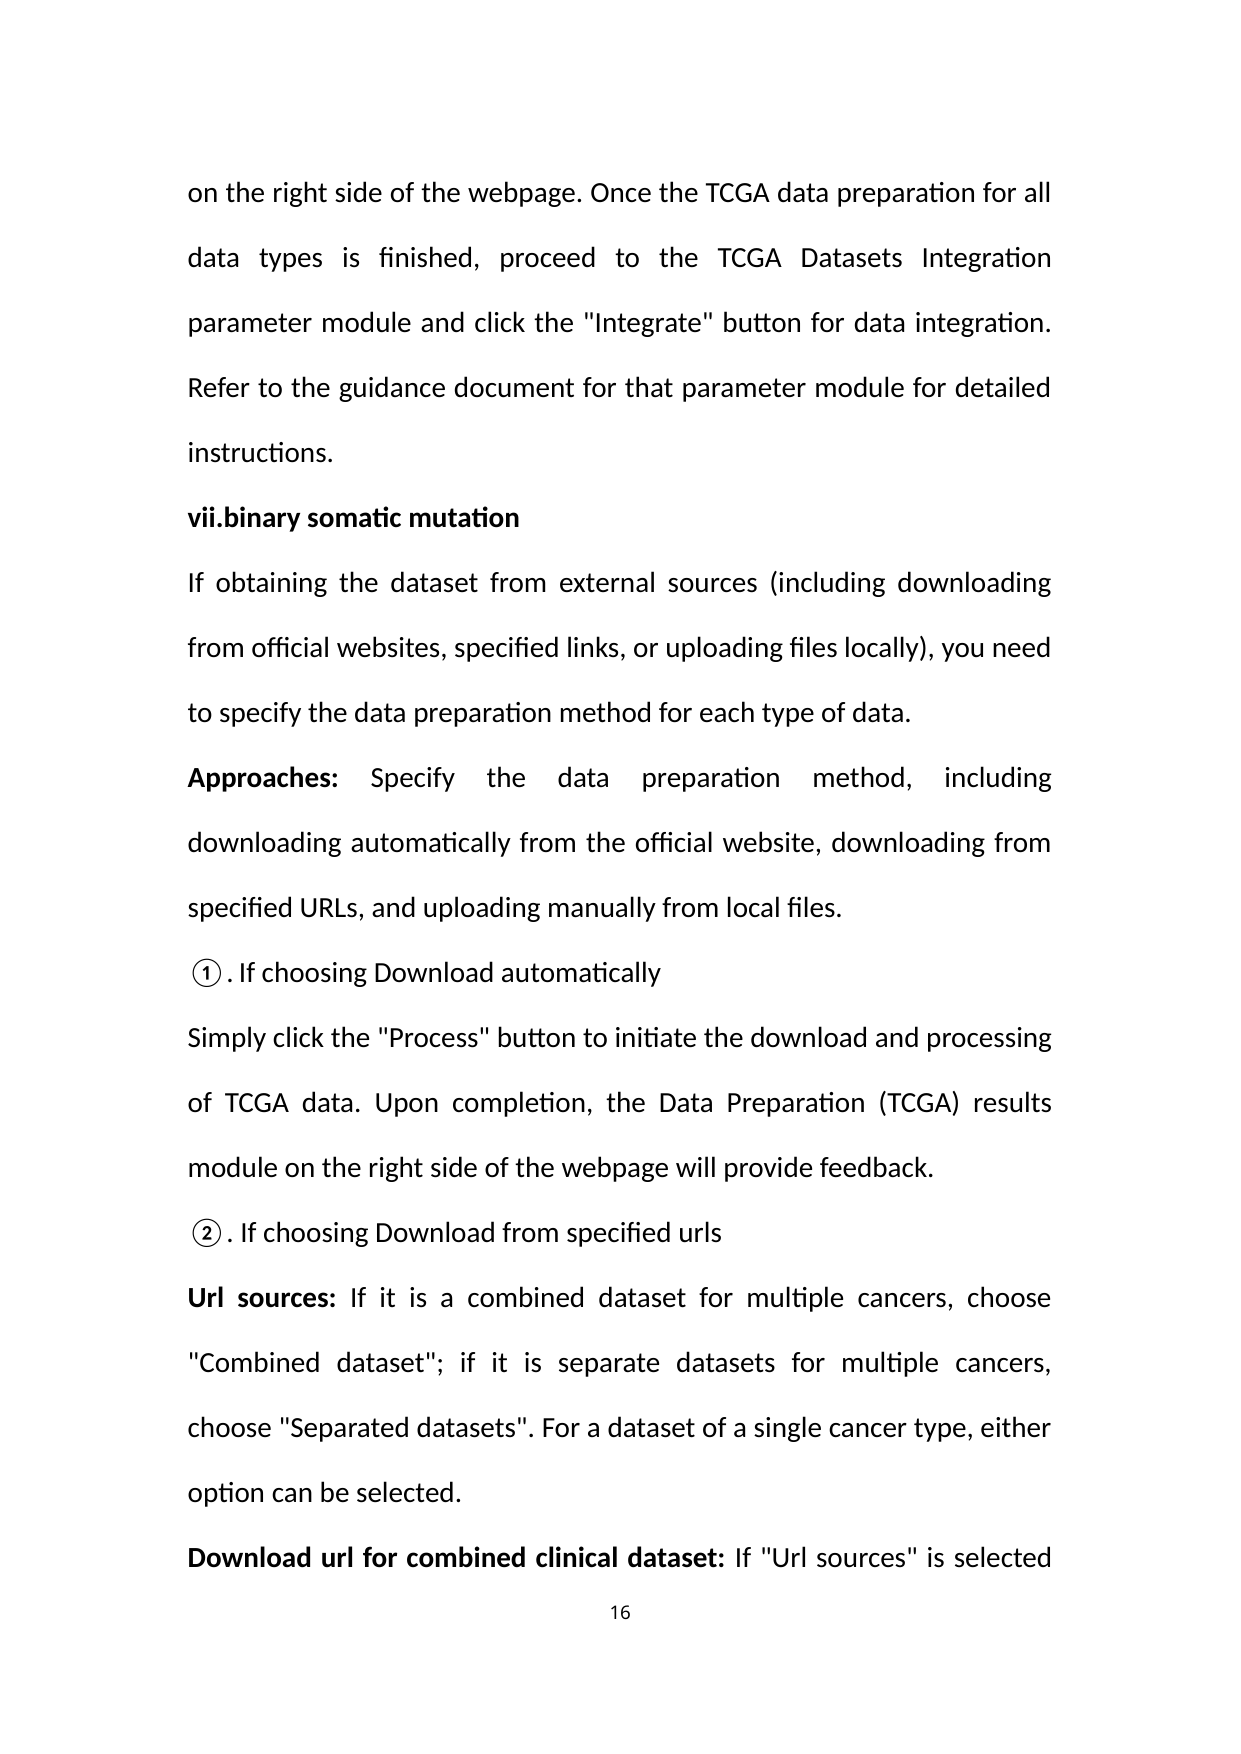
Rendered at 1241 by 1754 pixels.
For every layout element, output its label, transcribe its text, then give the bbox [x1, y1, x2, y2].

text Simply click the "Process" button to initiate the download and processing of TCGA data. Upon completion, the Data Preparation (TCGA) results module on the right side of the webpage will provide feedback. [187, 1005, 1053, 1200]
text ①. If choosing Download automatically [187, 940, 1053, 1005]
text Approaches: Specify the data preparation method, including downloading automatically from the official website, downloading from specified URLs, and uploading manually from local files. [187, 745, 1053, 940]
text ②. If choosing Download from specified urls [187, 1200, 1053, 1265]
text Url sources: If it is a combined dataset for multiple cancers, choose "Combined dataset"; if it is separate datasets for multiple cancers, choose "Separated datasets". For a dataset of a single cancer type, either option can be selected. [187, 1265, 1053, 1525]
text If obtaining the dataset from external sources (including downloading from official websites, specified links, or uploading files locally), you need to specify the data preparation method for each type of data. [187, 550, 1053, 745]
subtitle vii.binary somatic mutation [187, 485, 1053, 550]
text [187, 1525, 1053, 1590]
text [187, 160, 1053, 485]
